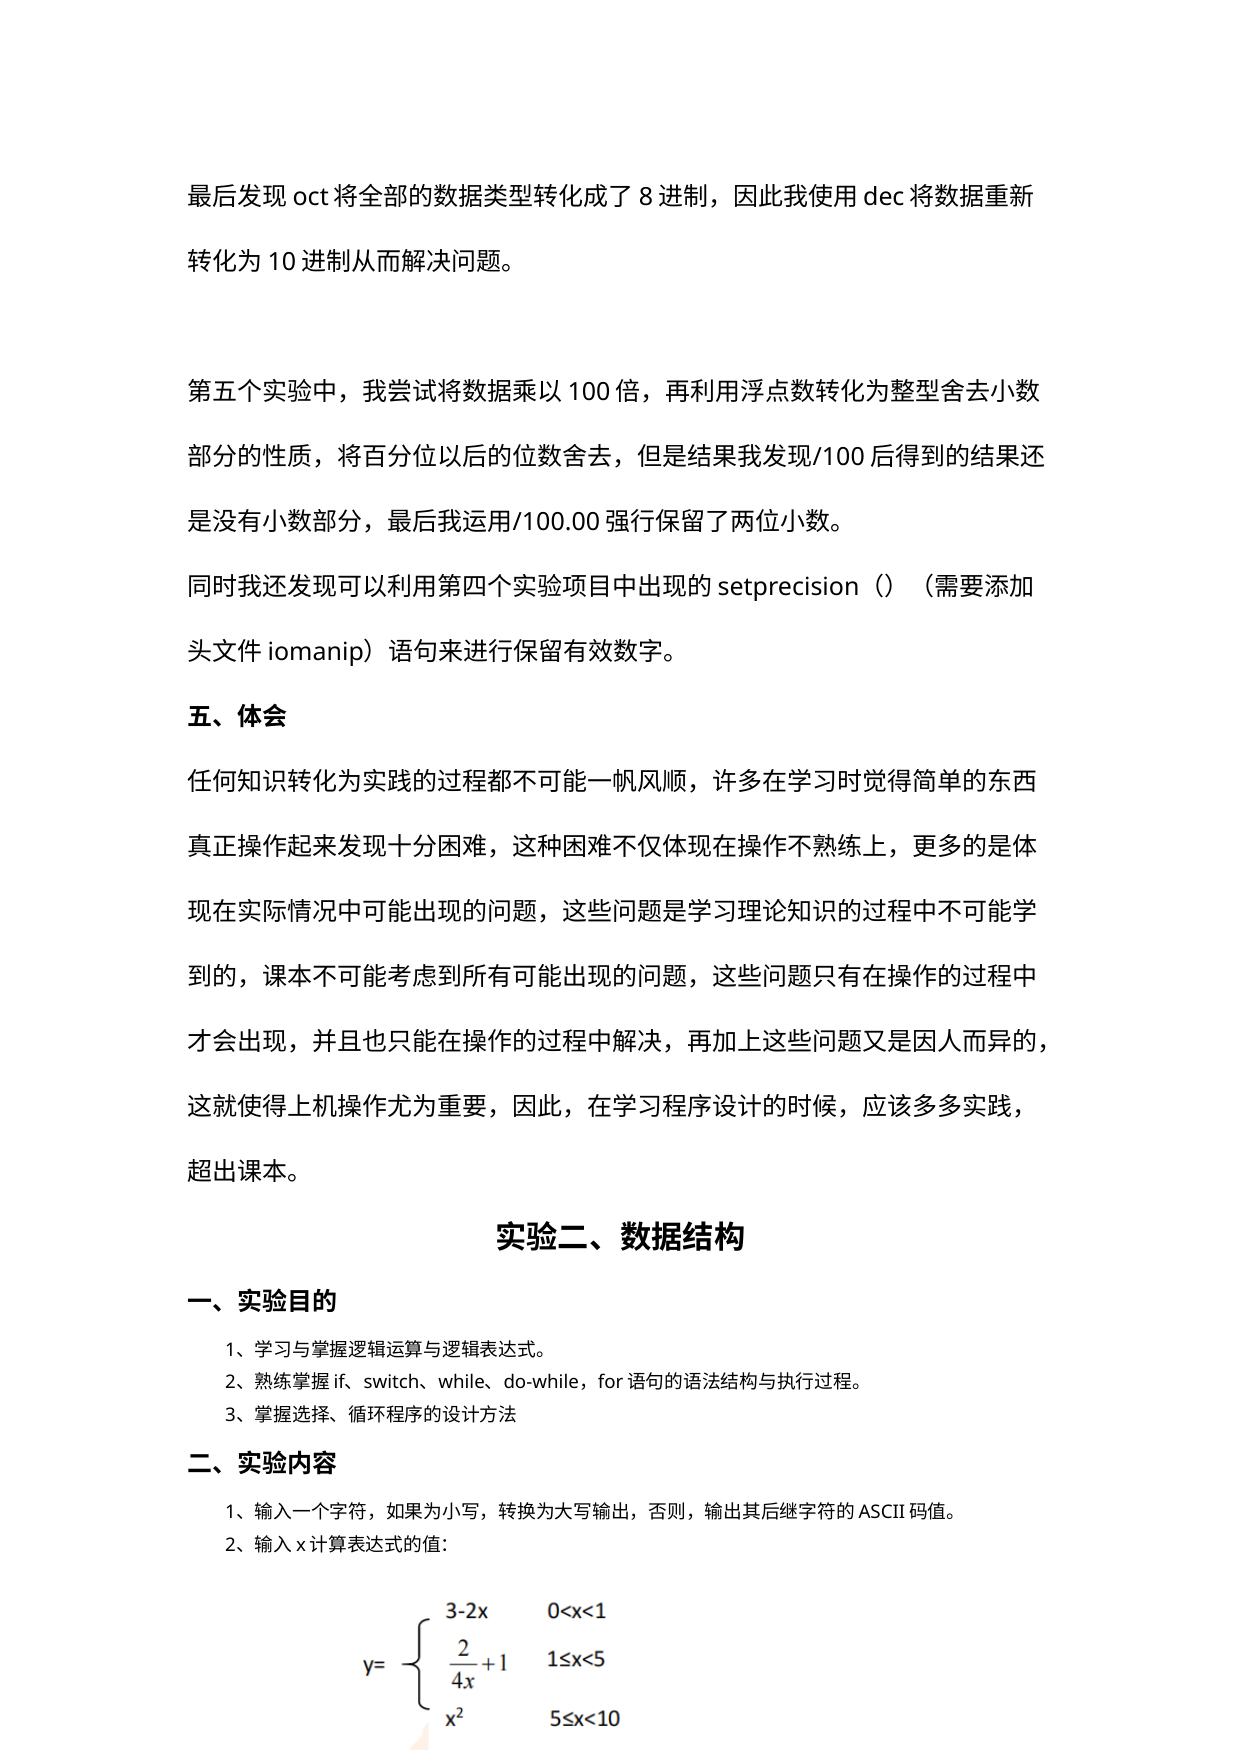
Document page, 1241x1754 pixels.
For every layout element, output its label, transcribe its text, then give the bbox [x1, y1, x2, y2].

text 最后发现oct将全部的数据类型转化成了8进制，因此我使用dec将数据重新转化为10进制从而解决问题。 [187, 162, 1053, 292]
text 一、实验目的 [187, 1267, 1053, 1332]
text 2、输入x计算表达式的值： [187, 1527, 1053, 1559]
text 同时我还发现可以利用第四个实验项目中出现的setprecision（）（需要添加头文件iomanip）语句来进行保留有效数字。 [187, 552, 1053, 682]
text 任何知识转化为实践的过程都不可能一帆风顺，许多在学习时觉得简单的东西真正操作起来发现十分困难，这种困难不仅体现在操作不熟练上，更多的是体现在实际情况中可能出现的问题，这些问题是学习理论知识的过程中不可能学到的，课本不可能考虑到所有可能出现的问题，这些问题只有在操作的过程中才会出现，并且也只能在操作的过程中解决，再加上这些问题又是因人而异的，这就使得上机操作尤为重要，因此，在学习程序设计的时候，应该多多实践，超出课本。 [187, 747, 1053, 1202]
picture [265, 1592, 804, 1750]
text 实验二、数据结构 [187, 1202, 1053, 1267]
text 五、体会 [187, 682, 1053, 747]
text 1、输入一个字符，如果为小写，转换为大写输出，否则，输出其后继字符的ASCII码值。 [187, 1494, 1053, 1527]
text 第五个实验中，我尝试将数据乘以100倍，再利用浮点数转化为整型舍去小数部分的性质，将百分位以后的位数舍去，但是结果我发现/100后得到的结果还是没有小数部分，最后我运用/100.00强行保留了两位小数。 [187, 357, 1053, 552]
text 3、掌握选择、循环程序的设计方法 [187, 1397, 1053, 1429]
text 2、熟练掌握if、switch、while、do-while，for语句的语法结构与执行过程。 [187, 1364, 1053, 1397]
text 1、学习与掌握逻辑运算与逻辑表达式。 [187, 1332, 1053, 1364]
text 二、实验内容 [187, 1429, 1053, 1494]
